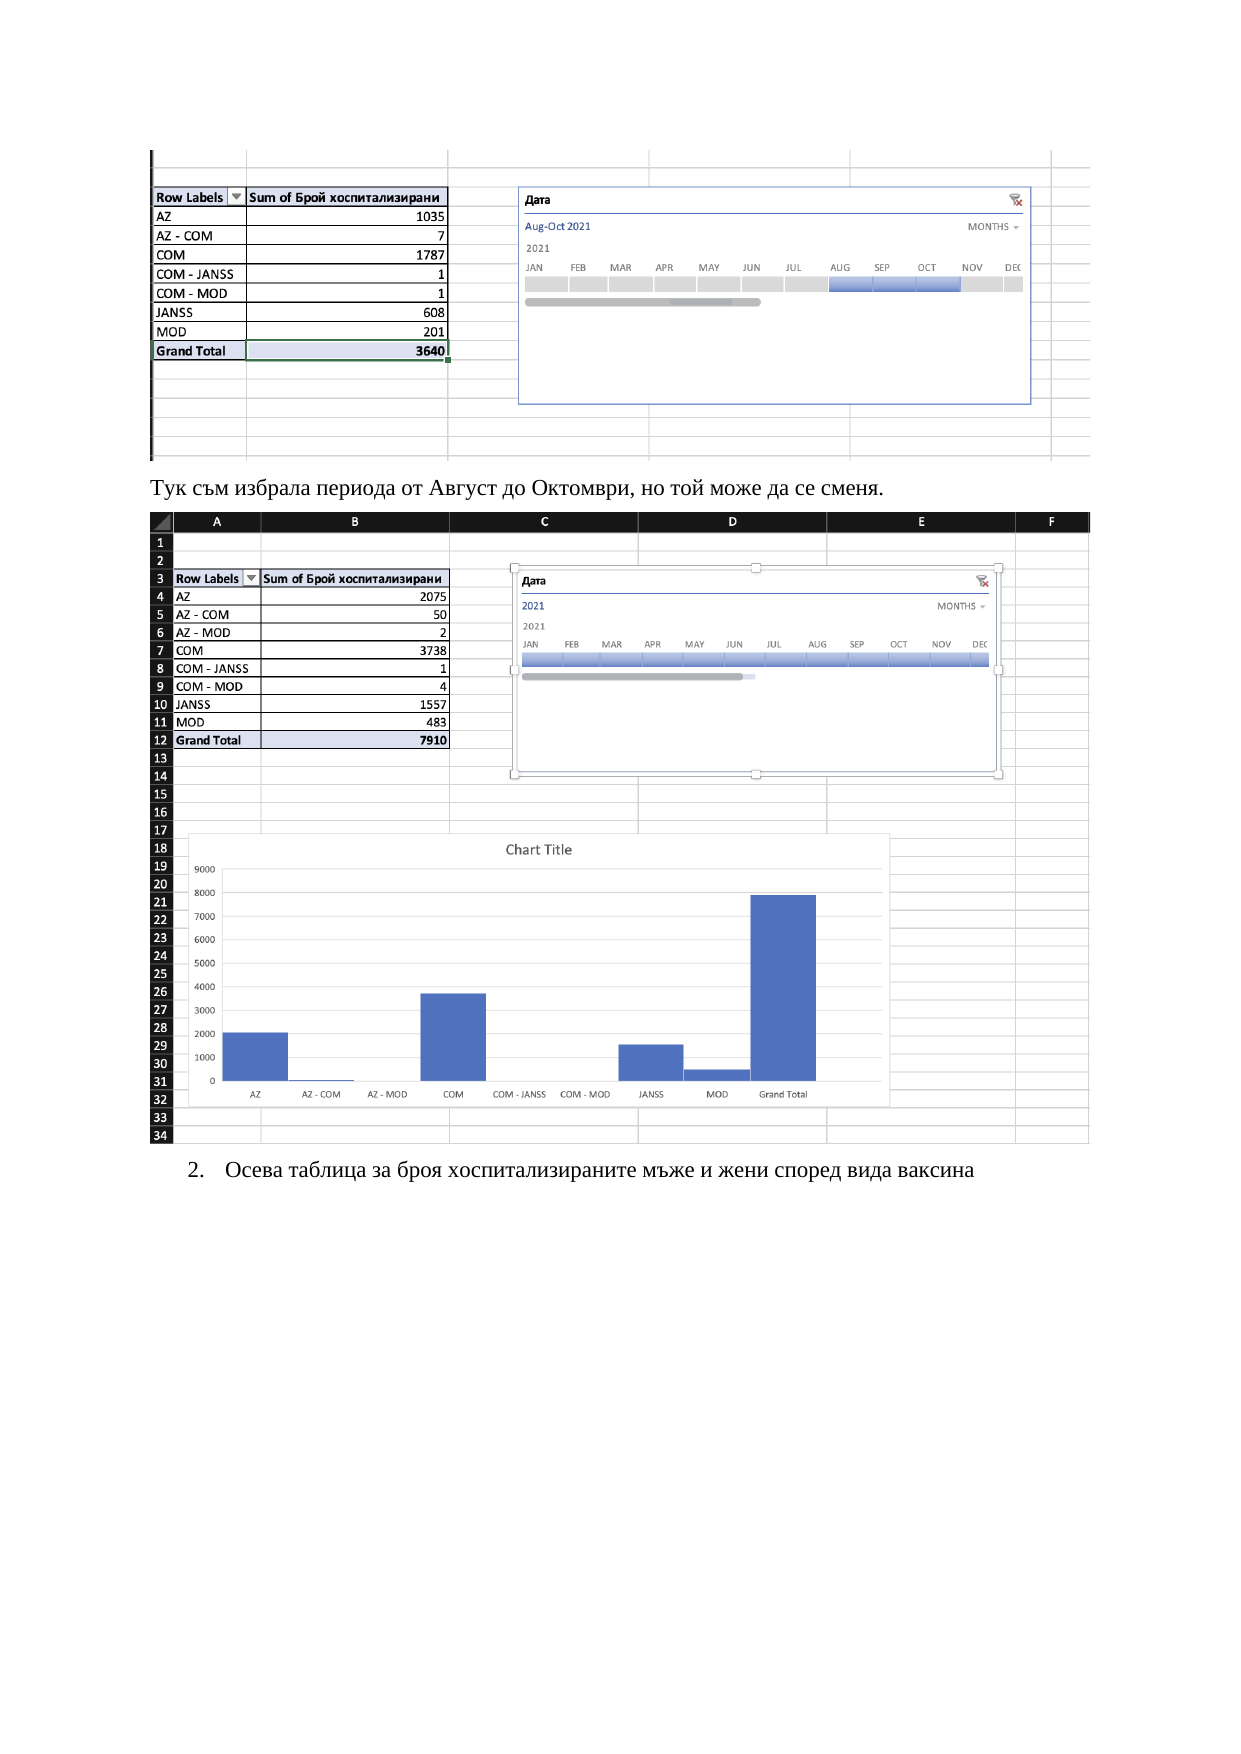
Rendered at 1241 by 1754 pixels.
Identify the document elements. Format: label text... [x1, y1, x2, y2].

list Осева таблица за броя хоспитализираните мъже и жени според вида ваксина [187, 1157, 1090, 1183]
picture [150, 512, 1091, 1144]
text Тук съм избрала периода от Август до Октомври, но той може да се сменя. [150, 473, 1090, 500]
picture [150, 150, 1091, 461]
